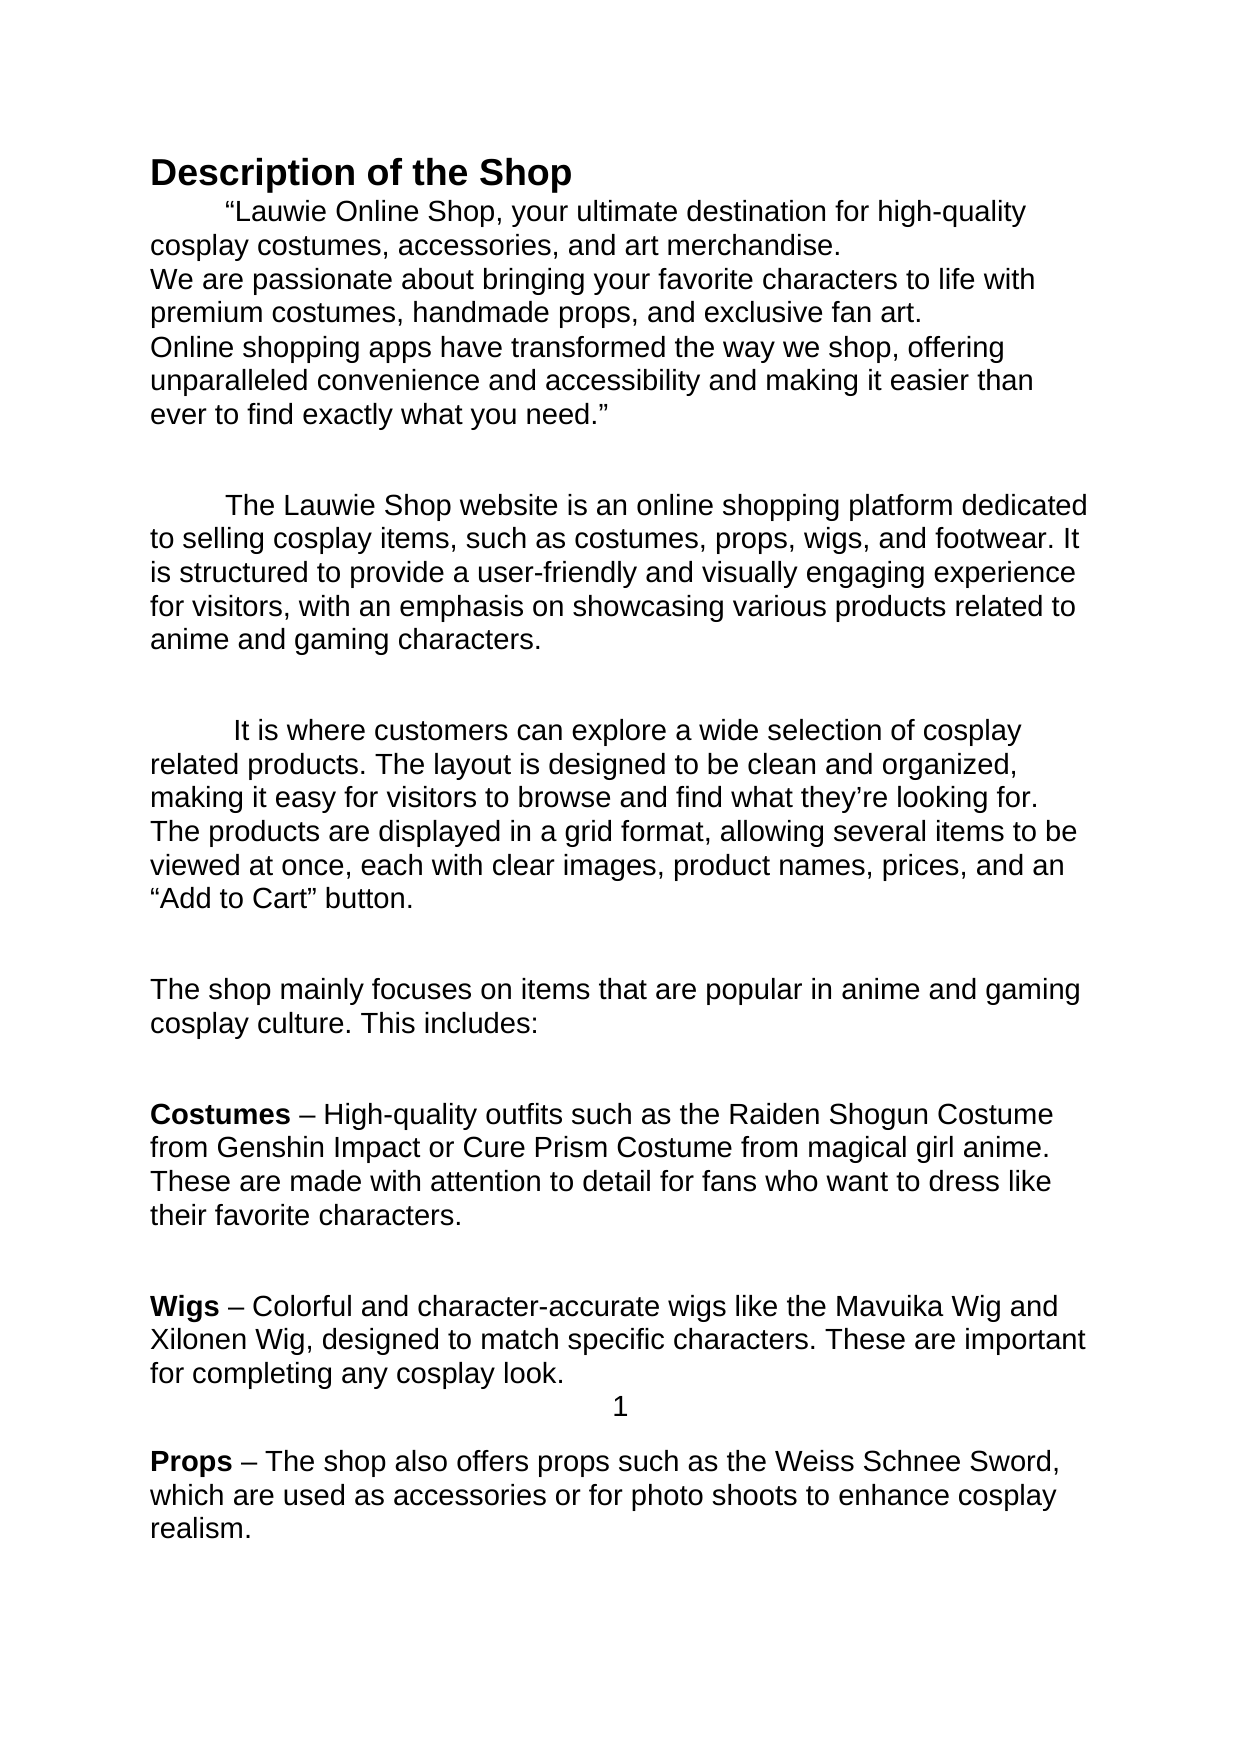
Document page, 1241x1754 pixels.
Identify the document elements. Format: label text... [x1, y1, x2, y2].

text The shop mainly focuses on items that are popular in anime and gaming cosplay culture. This includes: [150, 972, 1090, 1039]
text Props – The shop also offers props such as the Weiss Schnee Sword, which are used as accessories or for photo shoots to enhance cosplay realism. [150, 1444, 1090, 1545]
text 1 [150, 1389, 1090, 1423]
text Wigs – Colorful and character-accurate wigs like the Mavuika Wig and Xilonen Wig, designed to match specific characters. These are important for completing any cosplay look. [150, 1289, 1090, 1389]
text Costumes – High-quality outfits such as the Raiden Shogun Costume from Genshin Impact or Cure Prism Costume from magical girl anime. These are made with attention to detail for fans who want to dress like their favorite characters. [150, 1097, 1090, 1231]
text Online shopping apps have transformed the way we shop, offering unparalleled convenience and accessibility and making it easier than ever to find exactly what you need.” [150, 330, 1090, 430]
text We are passionate about bringing your favorite characters to life with premium costumes, handmade props, and exclusive fan art. [150, 262, 1090, 329]
text Description of the Shop [150, 150, 1090, 193]
text It is where customers can explore a wide selection of cosplay related products. The layout is designed to be clean and organized, making it easy for visitors to browse and find what they’re looking for. The products are displayed in a grid format, allowing several items to be viewed at once, each with clear images, product names, prices, and an “Add to Cart” button. [150, 713, 1090, 914]
text “Lauwie Online Shop, your ultimate destination for high-quality cosplay costumes, accessories, and art merchandise. [150, 194, 1090, 261]
text The Lauwie Shop website is an online shopping platform dedicated to selling cosplay items, such as costumes, props, wigs, and footwear. It is structured to provide a user-friendly and visually engaging experience for visitors, with an emphasis on showcasing various products related to anime and gaming characters. [150, 488, 1090, 656]
